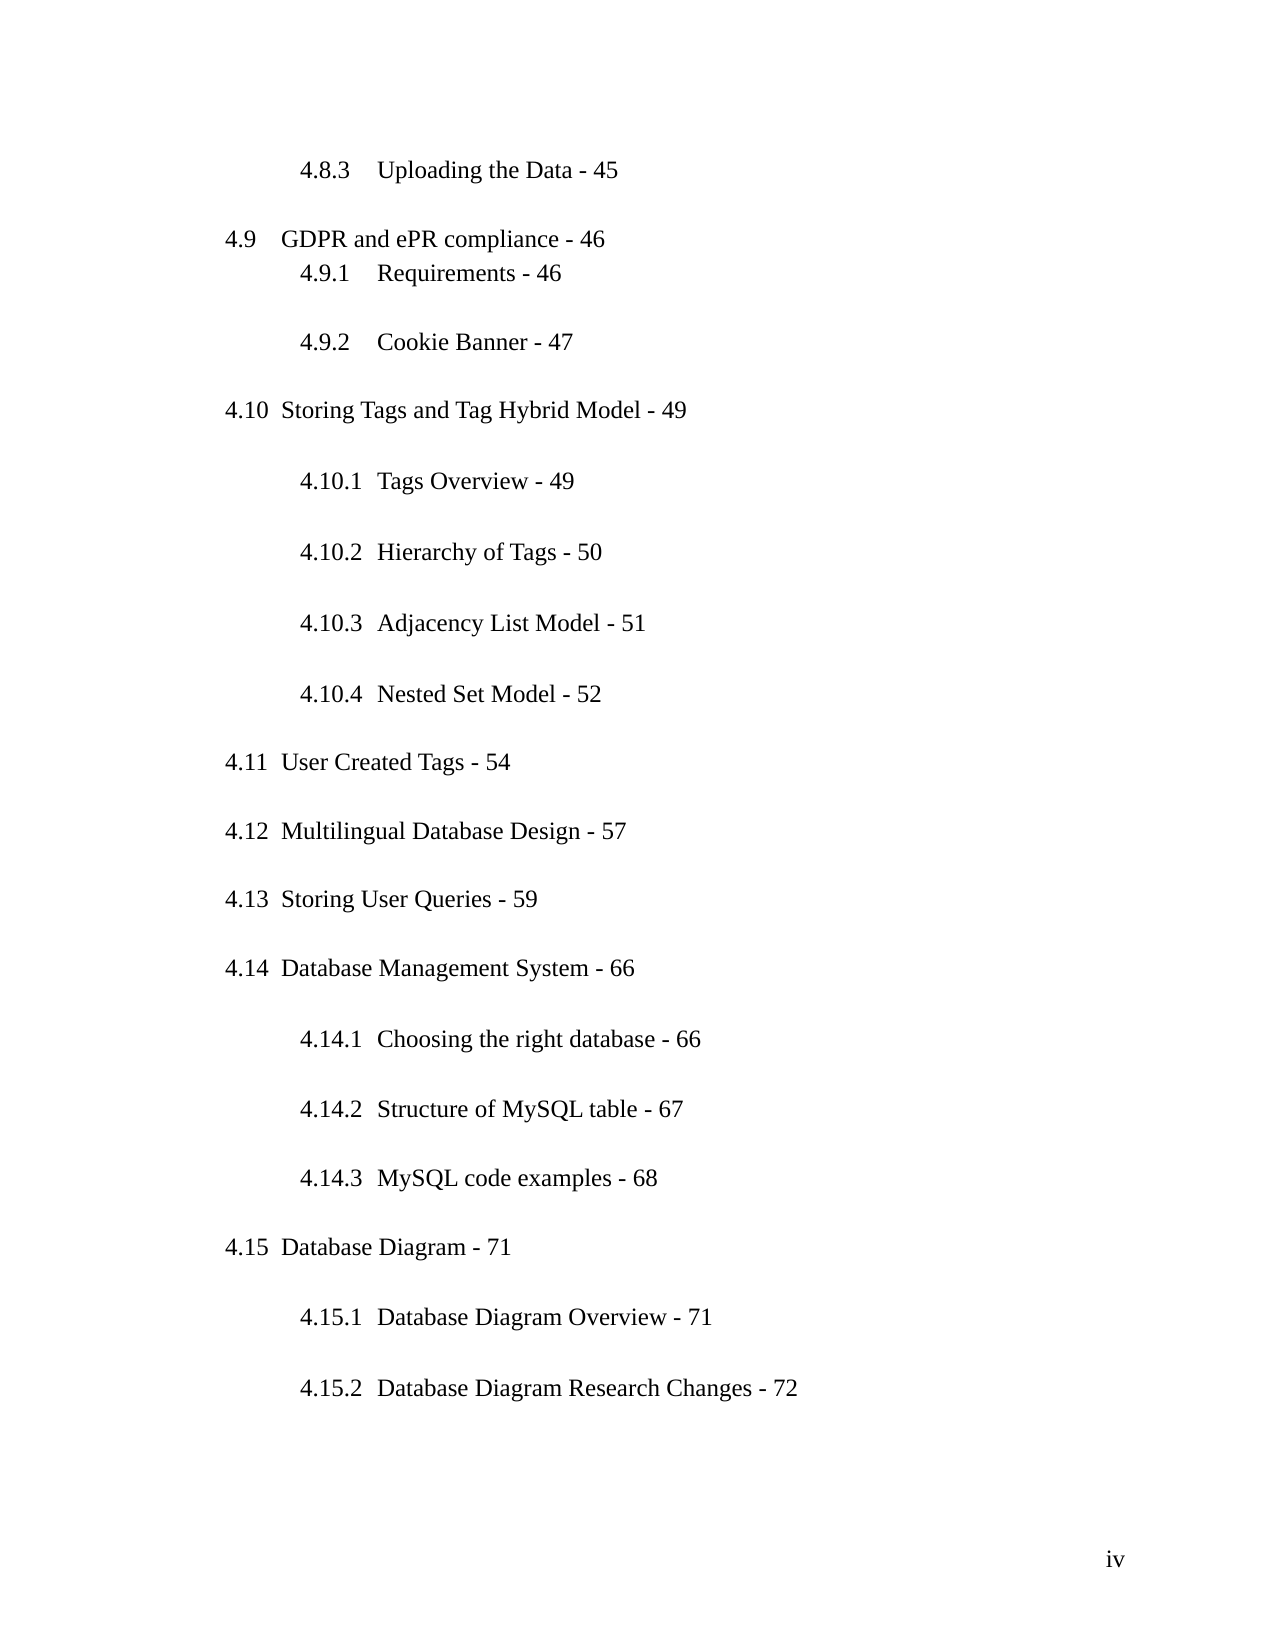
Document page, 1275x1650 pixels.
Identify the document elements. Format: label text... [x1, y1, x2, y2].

list Tags Overview - 49 [300, 466, 1023, 495]
list Structure of MySQL table - 67 [300, 1094, 1023, 1123]
list GDPR and ePR compliance - 46 [225, 224, 1023, 253]
list Nested Set Model - 52 [300, 679, 1023, 707]
list Adjacency List Model - 51 [300, 608, 1023, 637]
list Storing User Queries - 59 [225, 884, 1023, 913]
list Choosing the right database - 66 [300, 1024, 1023, 1052]
list Cookie Banner - 47 [300, 327, 1023, 355]
list MySQL code examples - 68 [300, 1163, 1023, 1192]
list User Created Tags - 54 [225, 747, 1023, 776]
list Hierarchy of Tags - 50 [300, 537, 1023, 566]
list Database Diagram - 71 [225, 1232, 1023, 1260]
list Requirements - 46 [300, 258, 1023, 287]
list Storing Tags and Tag Hybrid Model - 49 [225, 395, 1023, 424]
list Multilingual Database Design - 57 [225, 816, 1023, 844]
list Database Management System - 66 [225, 953, 1023, 982]
list Database Diagram Overview - 71 [300, 1302, 1023, 1331]
list Database Diagram Research Changes - 72 [300, 1373, 1023, 1402]
list Uploading the Data - 45 [300, 155, 1023, 184]
